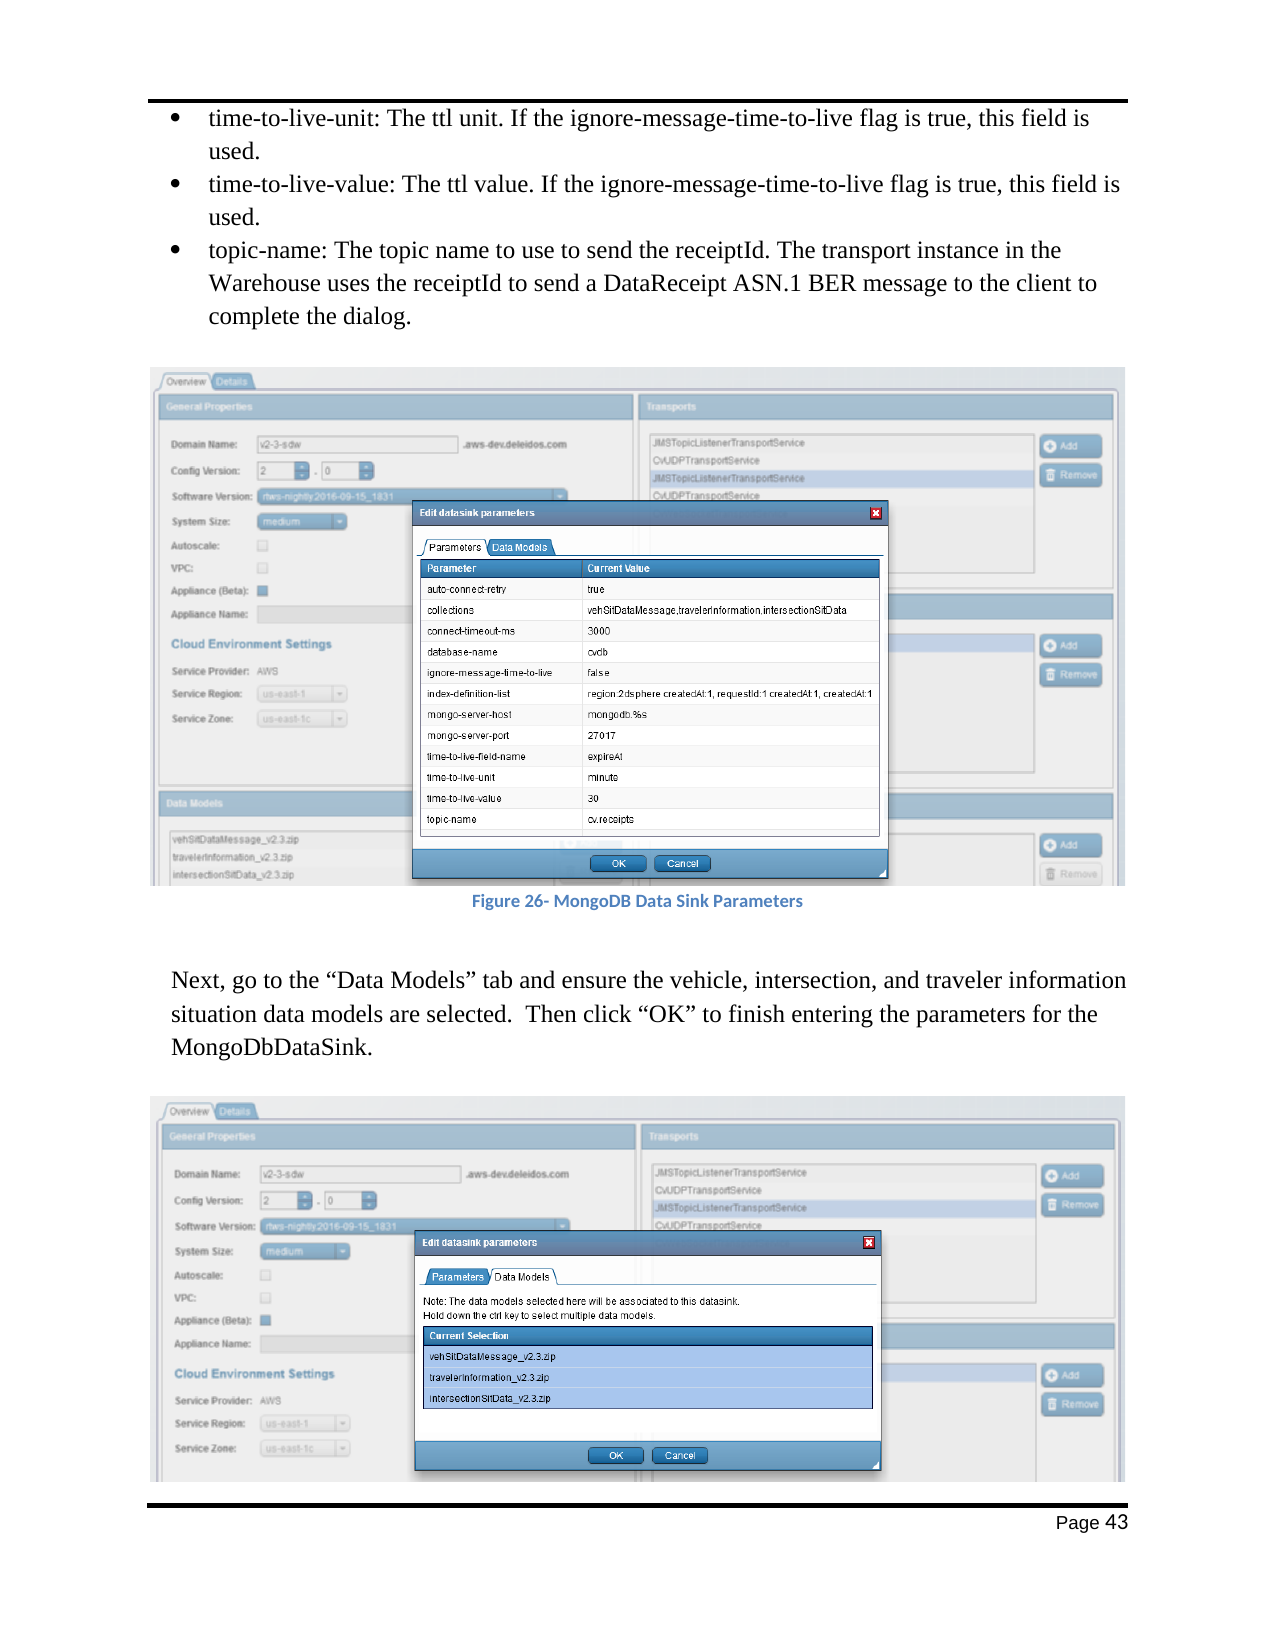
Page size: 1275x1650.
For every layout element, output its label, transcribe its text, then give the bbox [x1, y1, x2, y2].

list time-to-live-unit: The ttl unit. If the ignore-message-time-to-live flag is true, this field is used. [171, 103, 1142, 165]
picture [150, 1096, 1125, 1482]
picture [150, 367, 1125, 886]
text Figure 26- MongoDB Data Sink Parameters [133, 890, 1142, 913]
list topic-name: The topic name to use to send the receiptId. The transport instance in the Warehouse uses the receiptId to send a DataReceipt ASN.1 BER message to the client to complete the dialog. [171, 235, 1142, 330]
text Next, go to the “Data Models” tab and ensure the vehicle, intersection, and traveler information situation data models are selected. Then click “OK” to finish entering the parameters for the MongoDbDataSink. [171, 966, 1142, 1060]
list time-to-live-value: The ttl value. If the ignore-message-time-to-live flag is true, this field is used. [171, 169, 1142, 231]
